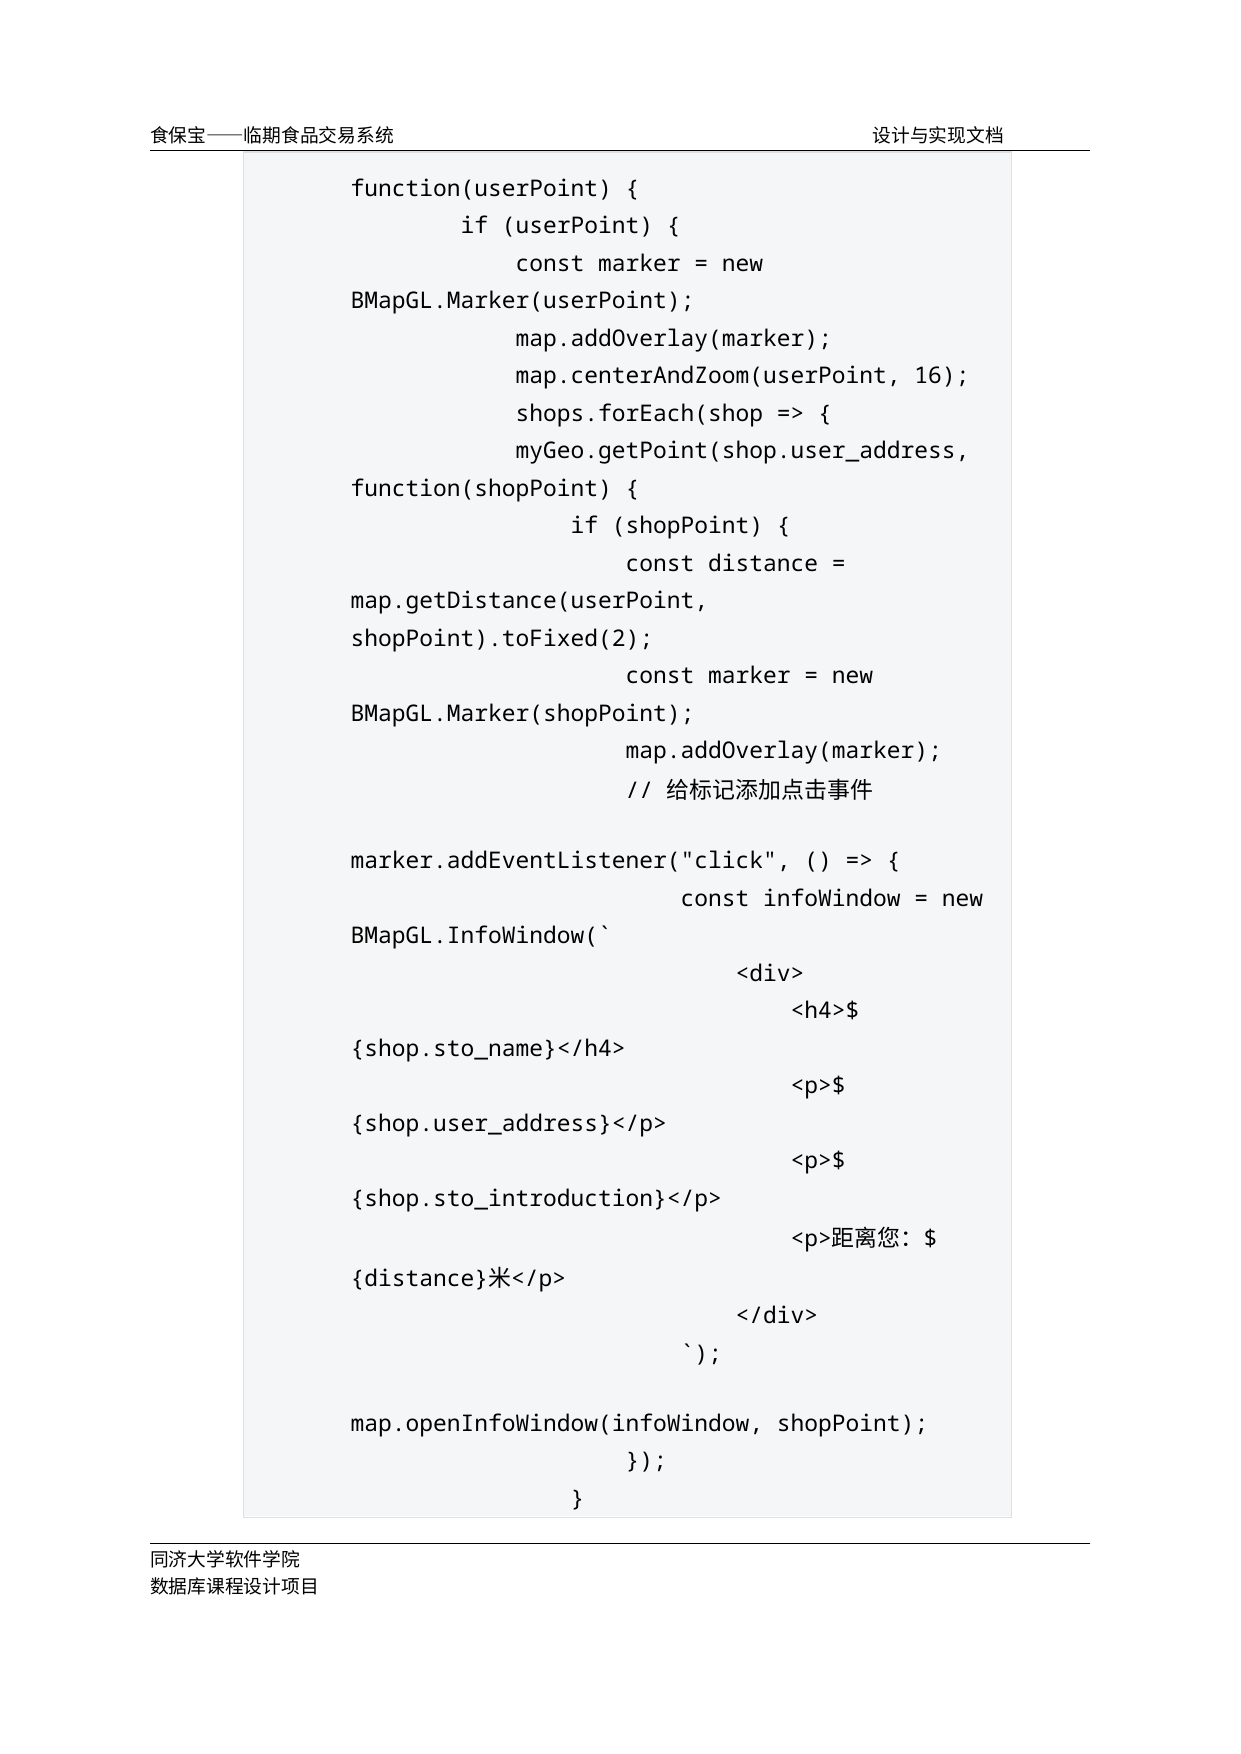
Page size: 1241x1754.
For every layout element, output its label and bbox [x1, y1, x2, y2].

table_header [244, 153, 1011, 1516]
